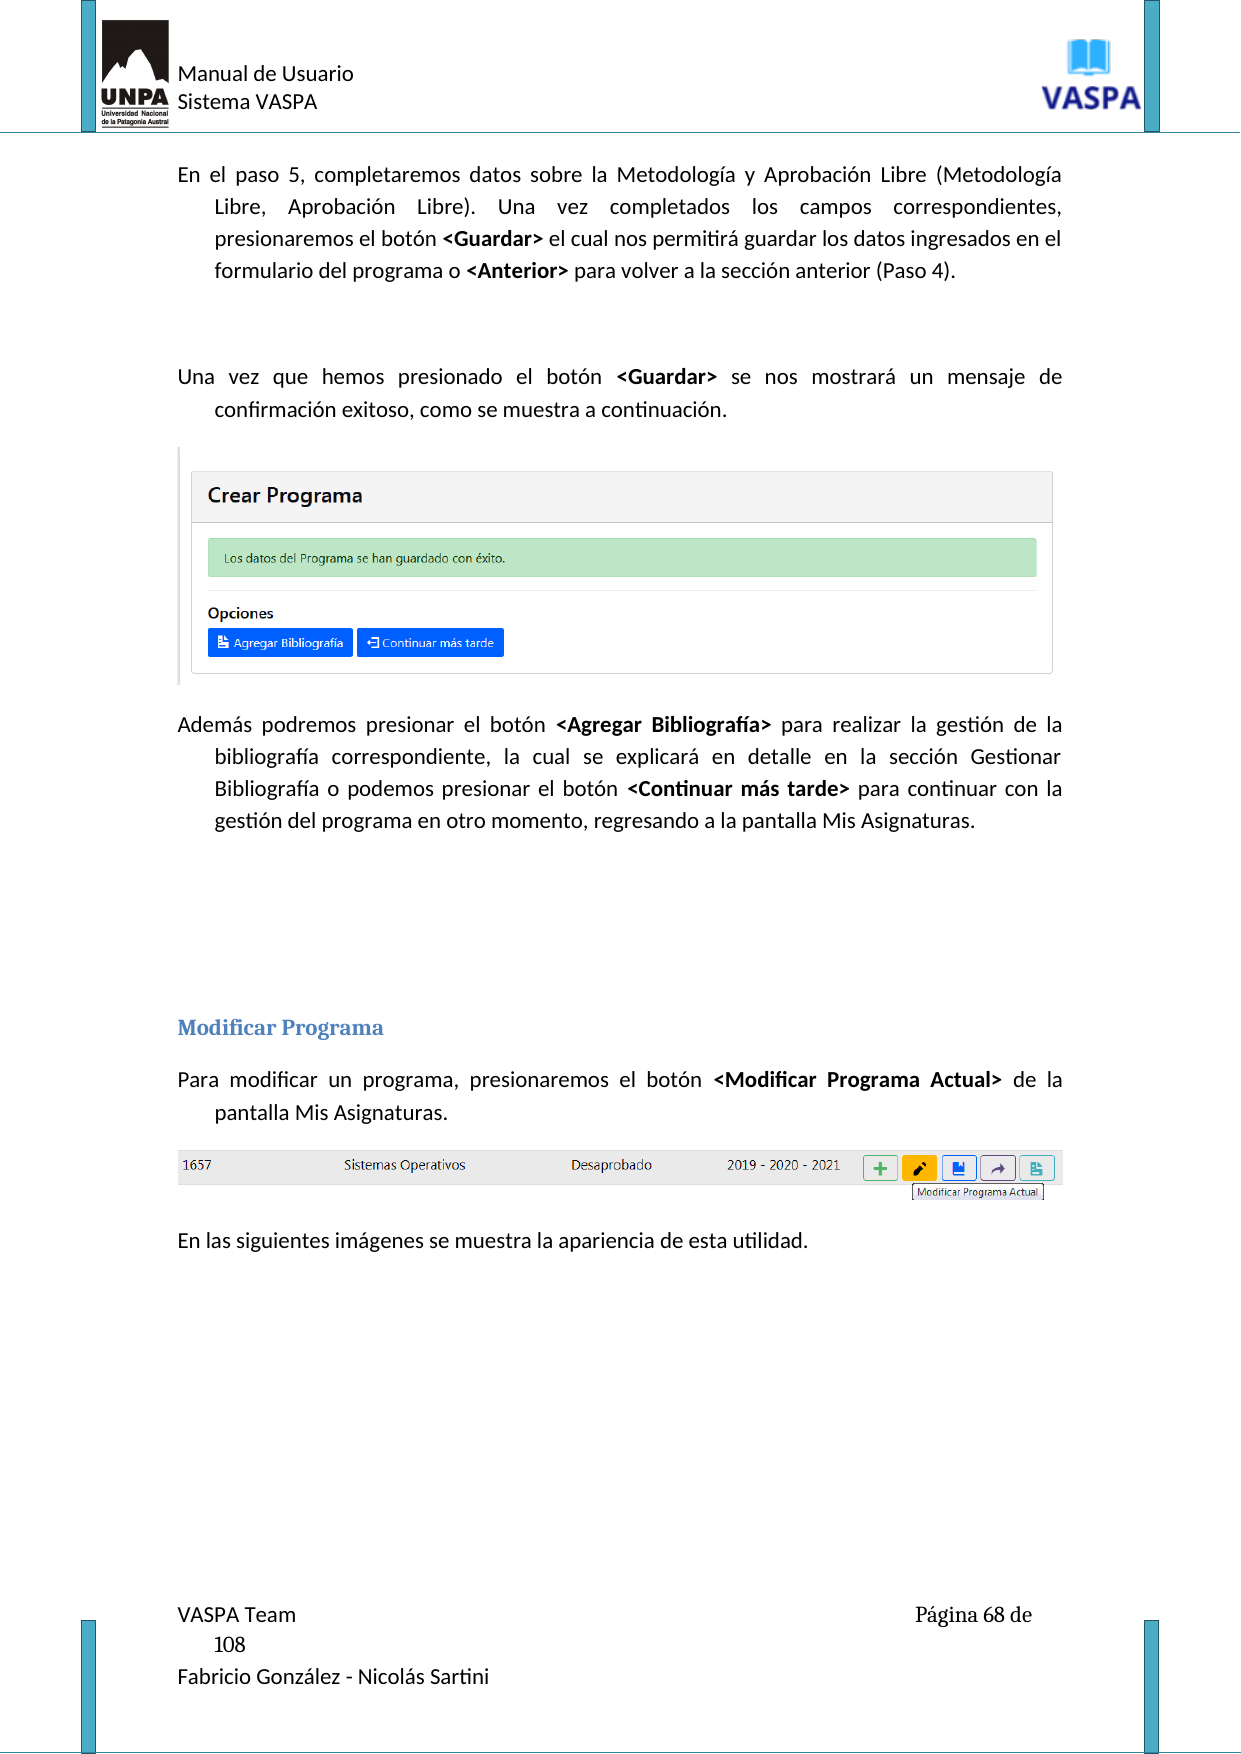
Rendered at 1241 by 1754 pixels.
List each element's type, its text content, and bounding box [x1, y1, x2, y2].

text En el paso 5, completaremos datos sobre la Metodología y Aprobación Libre (Metodología Libre, Aprobación Libre). Una vez completados los campos correspondientes, presionaremos el botón <Guardar> el cual nos permitirá guardar los datos ingresados en el formulario del programa o <Anterior> para volver a la sección anterior (Paso 4). [177, 160, 1063, 284]
text En las siguientes imágenes se muestra la apariencia de esta utilidad. [177, 1226, 1063, 1254]
text Además podremos presionar el botón <Agregar Bibliografía> para realizar la gestión de la bibliografía correspondiente, la cual se explicará en detalle en la sección Gestionar Bibliografía o podemos presionar el botón <Continuar más tarde> para continuar con la gestión del programa en otro momento, regresando a la pantalla Mis Asignaturas. [177, 710, 1063, 834]
text Para modificar un programa, presionaremos el botón <Modificar Programa Actual> de la pantalla Mis Asignaturas. [177, 1065, 1063, 1126]
picture [177, 447, 1063, 685]
picture [100, 18, 170, 129]
text Una vez que hemos presionado el botón <Guardar> se nos mostrará un mensaje de confirmación exitoso, como se muestra a continuación. [177, 362, 1063, 423]
picture [1036, 19, 1146, 129]
text Modificar Programa [177, 1014, 1063, 1041]
picture [177, 1150, 1063, 1202]
